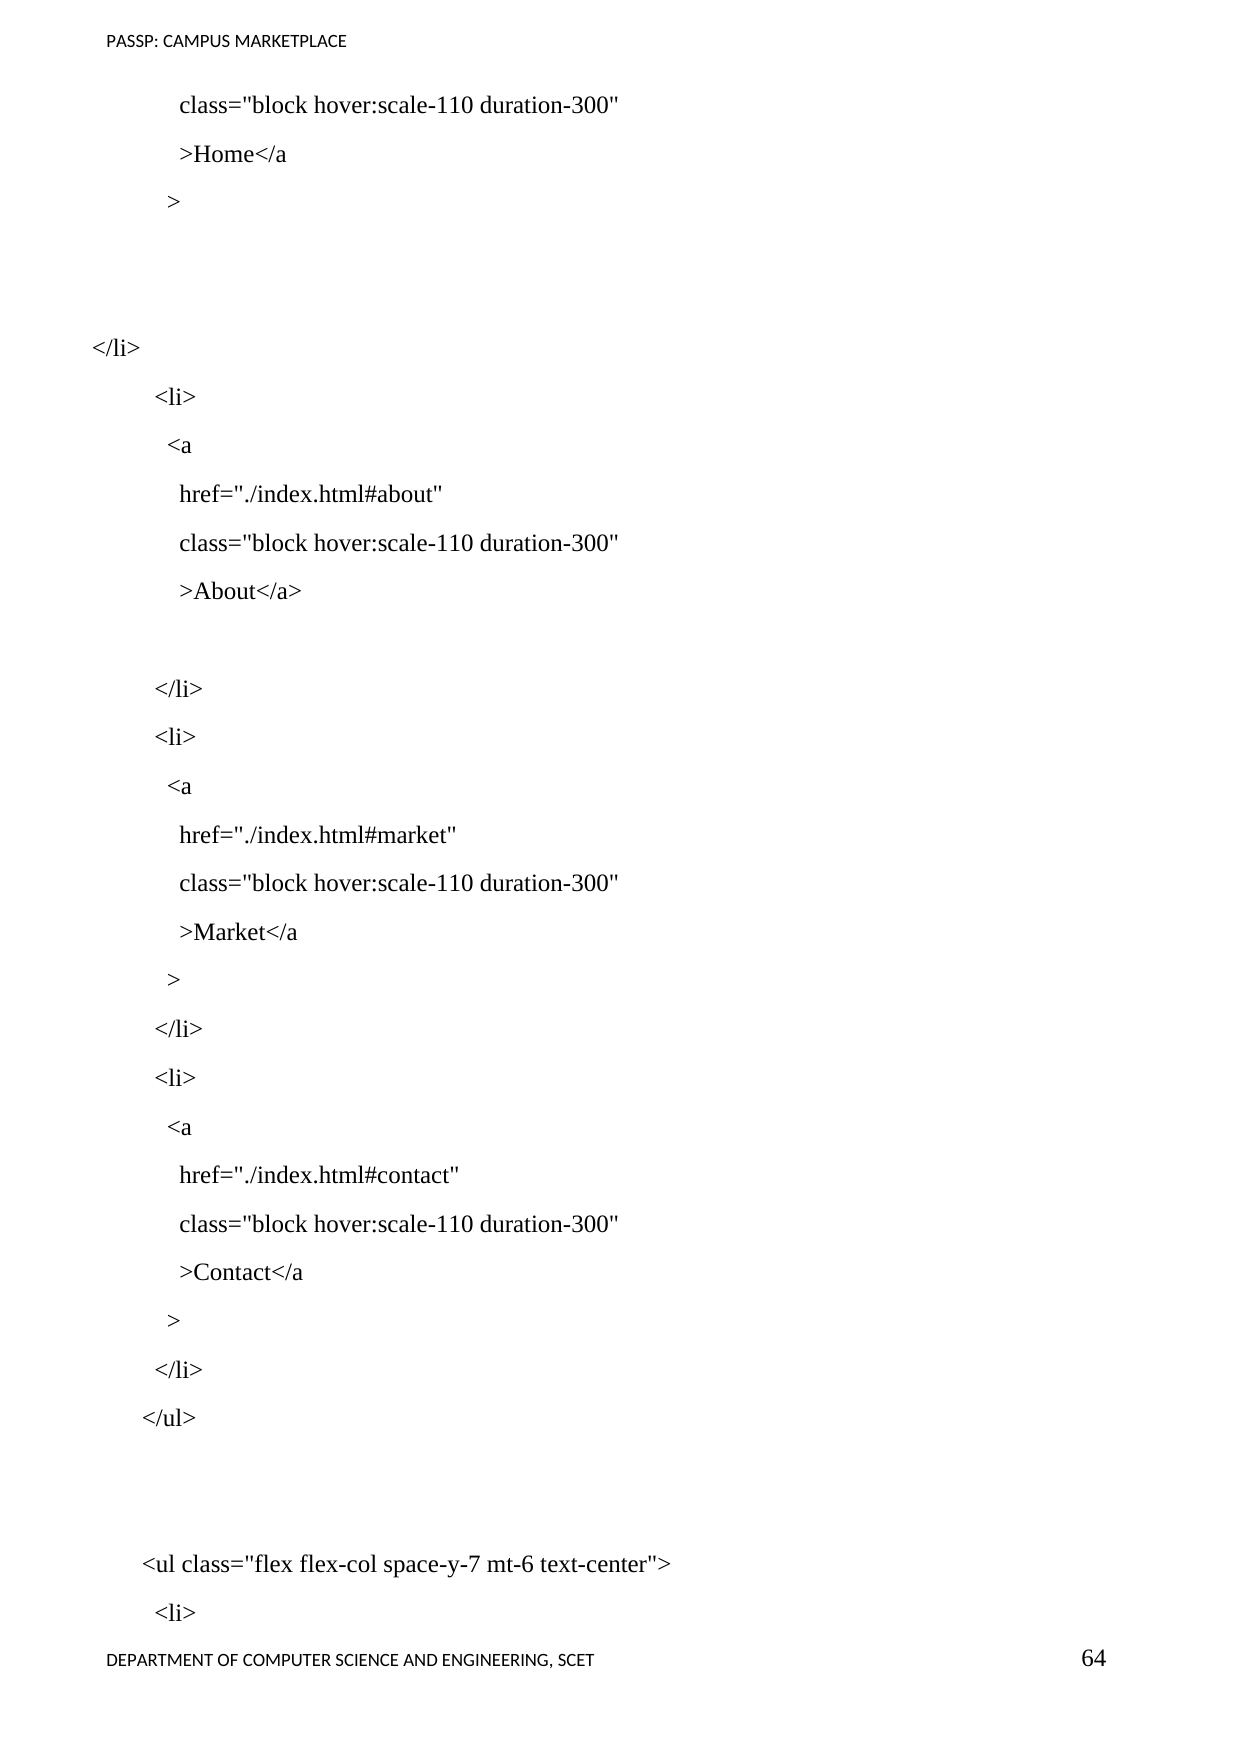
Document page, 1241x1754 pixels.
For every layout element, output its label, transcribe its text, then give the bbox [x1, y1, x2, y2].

text <li> [92, 1063, 1139, 1092]
text >Contact</a [92, 1257, 1139, 1286]
text <li> [92, 722, 1139, 751]
text </li> [92, 1014, 1139, 1043]
text >Market</a [92, 917, 1139, 946]
text class="block hover:scale-110 duration-300" [92, 528, 1139, 557]
text class="block hover:scale-110 duration-300" [92, 90, 1139, 119]
text href="./index.html#about" [92, 479, 1139, 508]
text href="./index.html#contact" [92, 1160, 1139, 1189]
text <ul class="flex flex-col space-y-7 mt-6 text-center"> [92, 1549, 1139, 1578]
text <a [92, 431, 1139, 459]
text </ul> [92, 1403, 1139, 1432]
text class="block hover:scale-110 duration-300" [92, 1209, 1139, 1238]
text > [92, 1306, 1139, 1335]
text > [92, 966, 1139, 994]
text class="block hover:scale-110 duration-300" [92, 868, 1139, 897]
text </li> [92, 333, 1139, 362]
text <li> [92, 382, 1139, 411]
text <a [92, 1112, 1139, 1140]
text >About</a> [92, 576, 1139, 605]
text > [92, 187, 1139, 216]
text href="./index.html#market" [92, 820, 1139, 848]
text <a [92, 771, 1139, 800]
text </li> [92, 674, 1139, 702]
text </li> [92, 1355, 1139, 1383]
text >Home</a [92, 139, 1139, 167]
text <li> [92, 1598, 1139, 1627]
